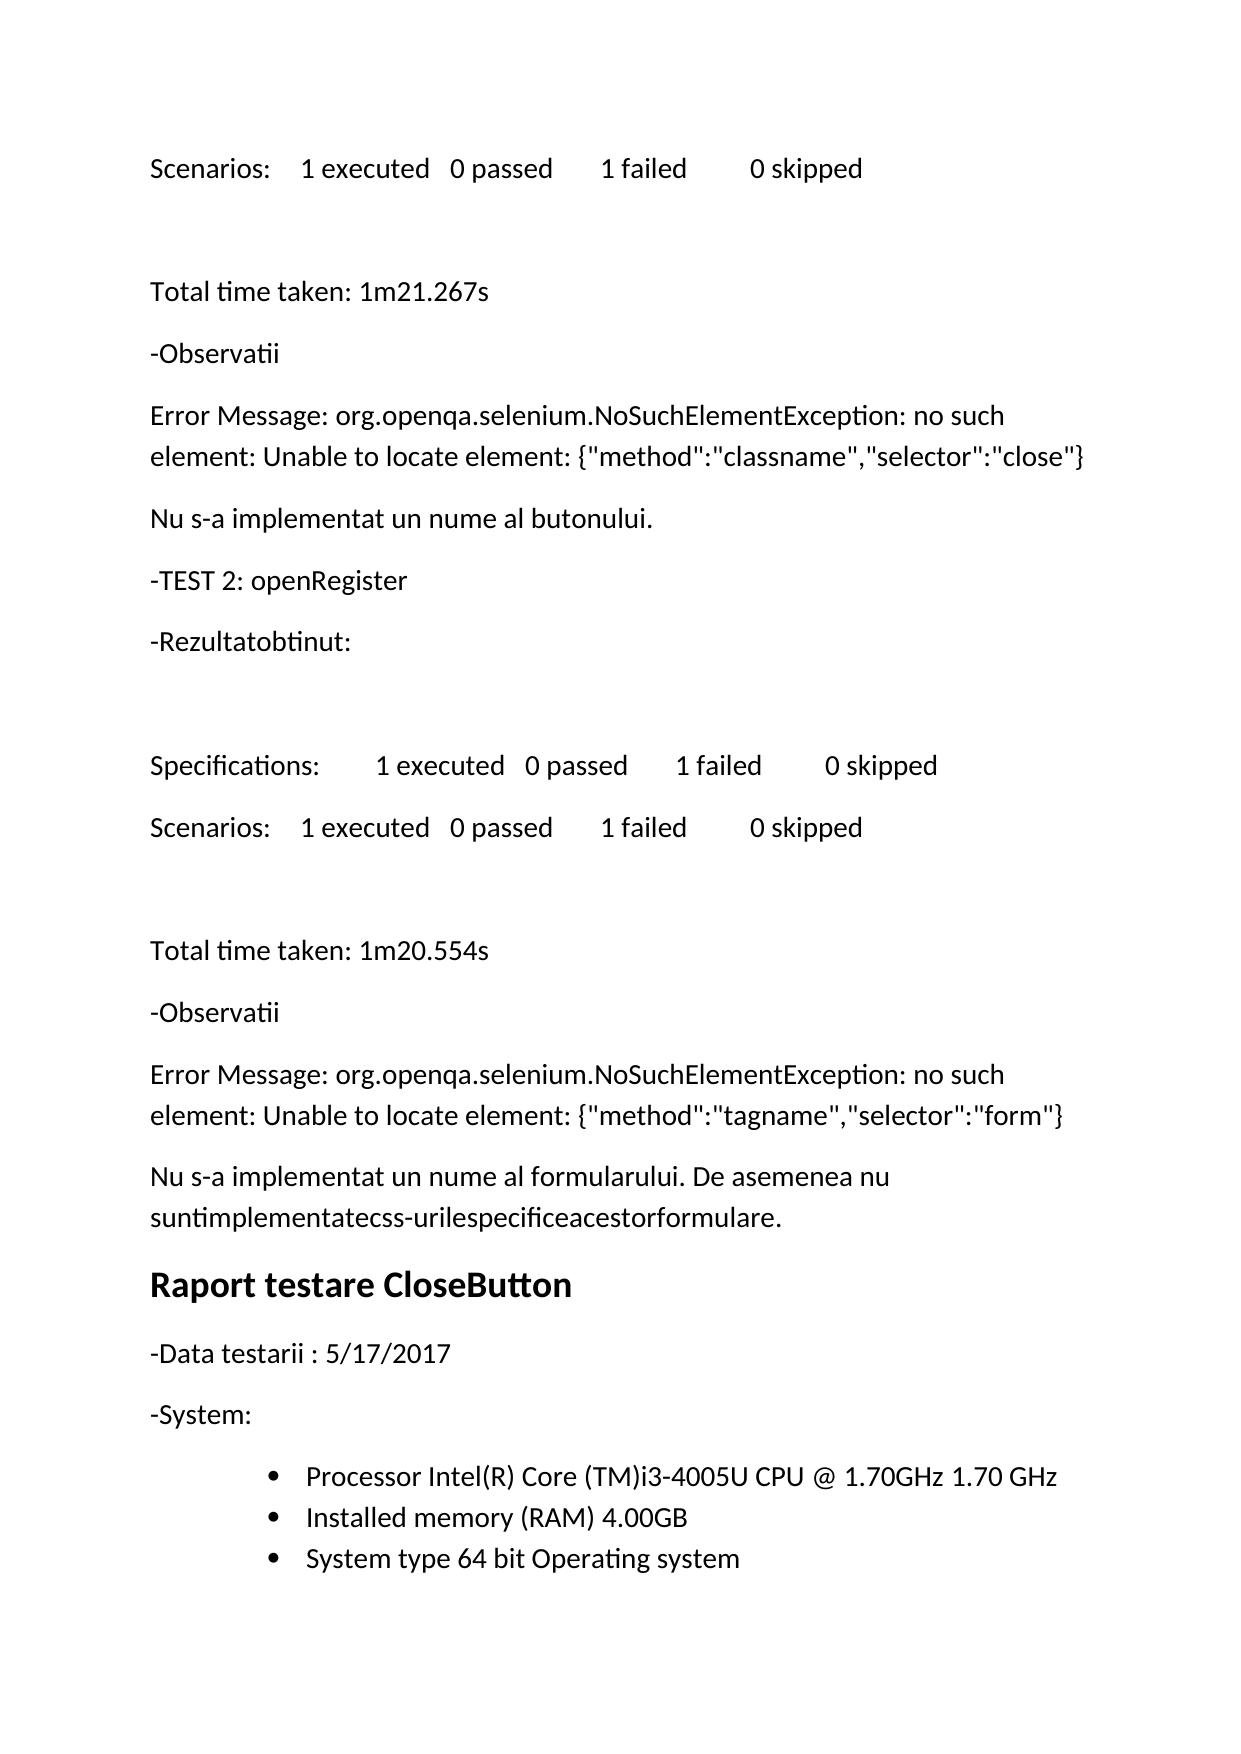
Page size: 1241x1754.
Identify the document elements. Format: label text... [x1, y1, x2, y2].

text Scenarios: 1 executed 0 passed 1 failed 0 skipped [150, 150, 1090, 186]
text Nu s-a implementat un nume al butonului. [150, 500, 1090, 535]
text -Observatii [150, 994, 1090, 1029]
text Error Message: org.openqa.selenium.NoSuchElementException: no such element: Unable to locate element: {"method":"classname","selector":"close"} [150, 397, 1090, 474]
text -TEST 2: openRegister [150, 562, 1090, 597]
text -System: [150, 1396, 1090, 1432]
list Installed memory (RAM) 4.00GB [268, 1499, 1090, 1535]
list System type 64 bit Operating system [268, 1540, 1090, 1576]
text Error Message: org.openqa.selenium.NoSuchElementException: no such element: Unable to locate element: {"method":"tagname","selector":"form"} [150, 1056, 1090, 1132]
text -Rezultatobtinut: [150, 623, 1090, 659]
text Nu s-a implementat un nume al formularului. De asemenea nu suntimplementatecss-urilespecificeacestorformulare. [150, 1158, 1090, 1235]
text Raport testare CloseButton [150, 1261, 1090, 1307]
list Processor Intel(R) Core (TM)i3-4005U CPU @ 1.70GHz 1.70 GHz [268, 1458, 1090, 1494]
text Total time taken: 1m21.267s [150, 273, 1090, 309]
text Specifications: 1 executed 0 passed 1 failed 0 skipped [150, 747, 1090, 782]
text -Observatii [150, 335, 1090, 371]
text Scenarios: 1 executed 0 passed 1 failed 0 skipped [150, 809, 1090, 844]
text Total time taken: 1m20.554s [150, 932, 1090, 968]
text -Data testarii : 5/17/2017 [150, 1335, 1090, 1370]
